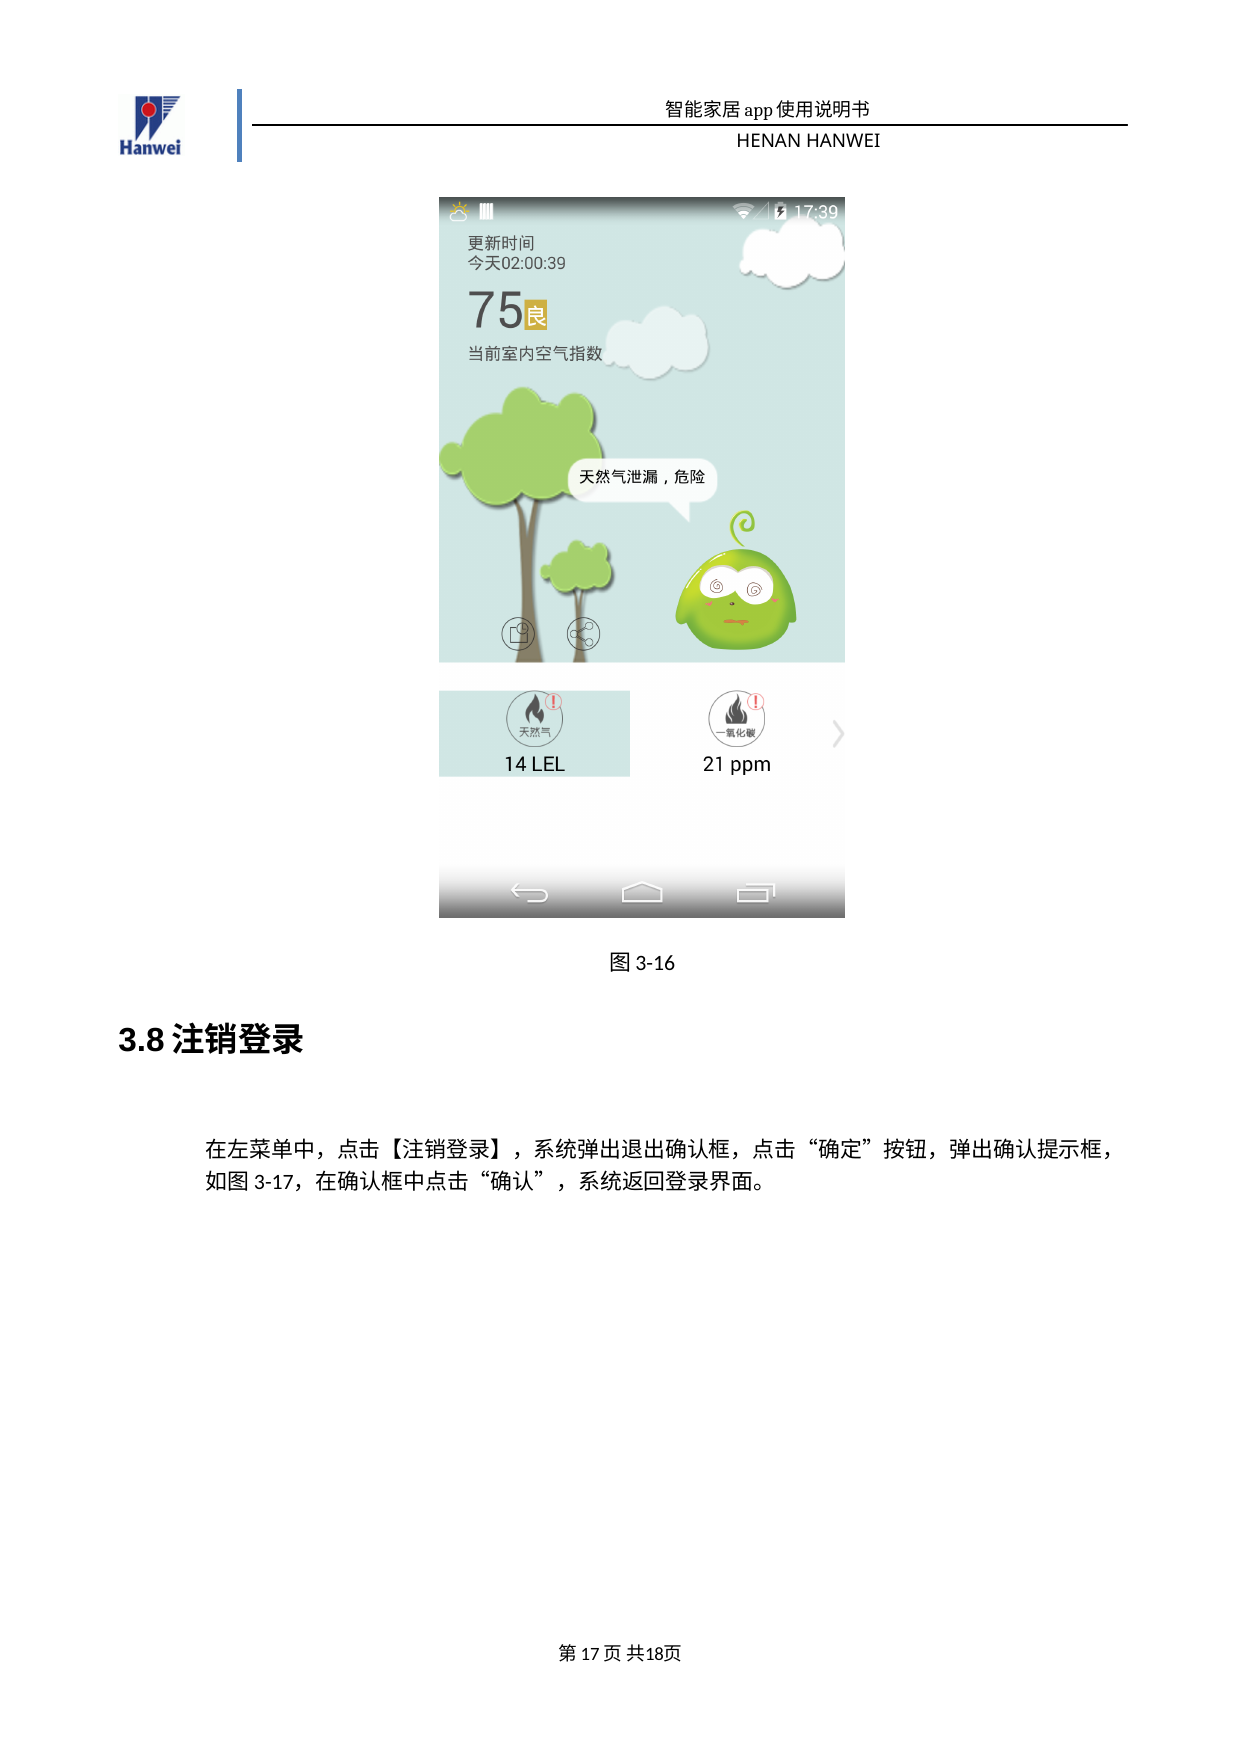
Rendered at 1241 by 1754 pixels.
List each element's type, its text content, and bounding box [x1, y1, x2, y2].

picture [439, 197, 845, 918]
text 图3-16 [162, 945, 1122, 977]
subtitle 3.8注销登录 [118, 1004, 1122, 1069]
text 在左菜单中，点击【注销登录】，系统弹出退出确认框，点击“确定”按钮，弹出确认提示框，如图3-17，在确认框中点击“确认”，系统返回登录界面。 [206, 1131, 1122, 1196]
picture [118, 94, 185, 156]
